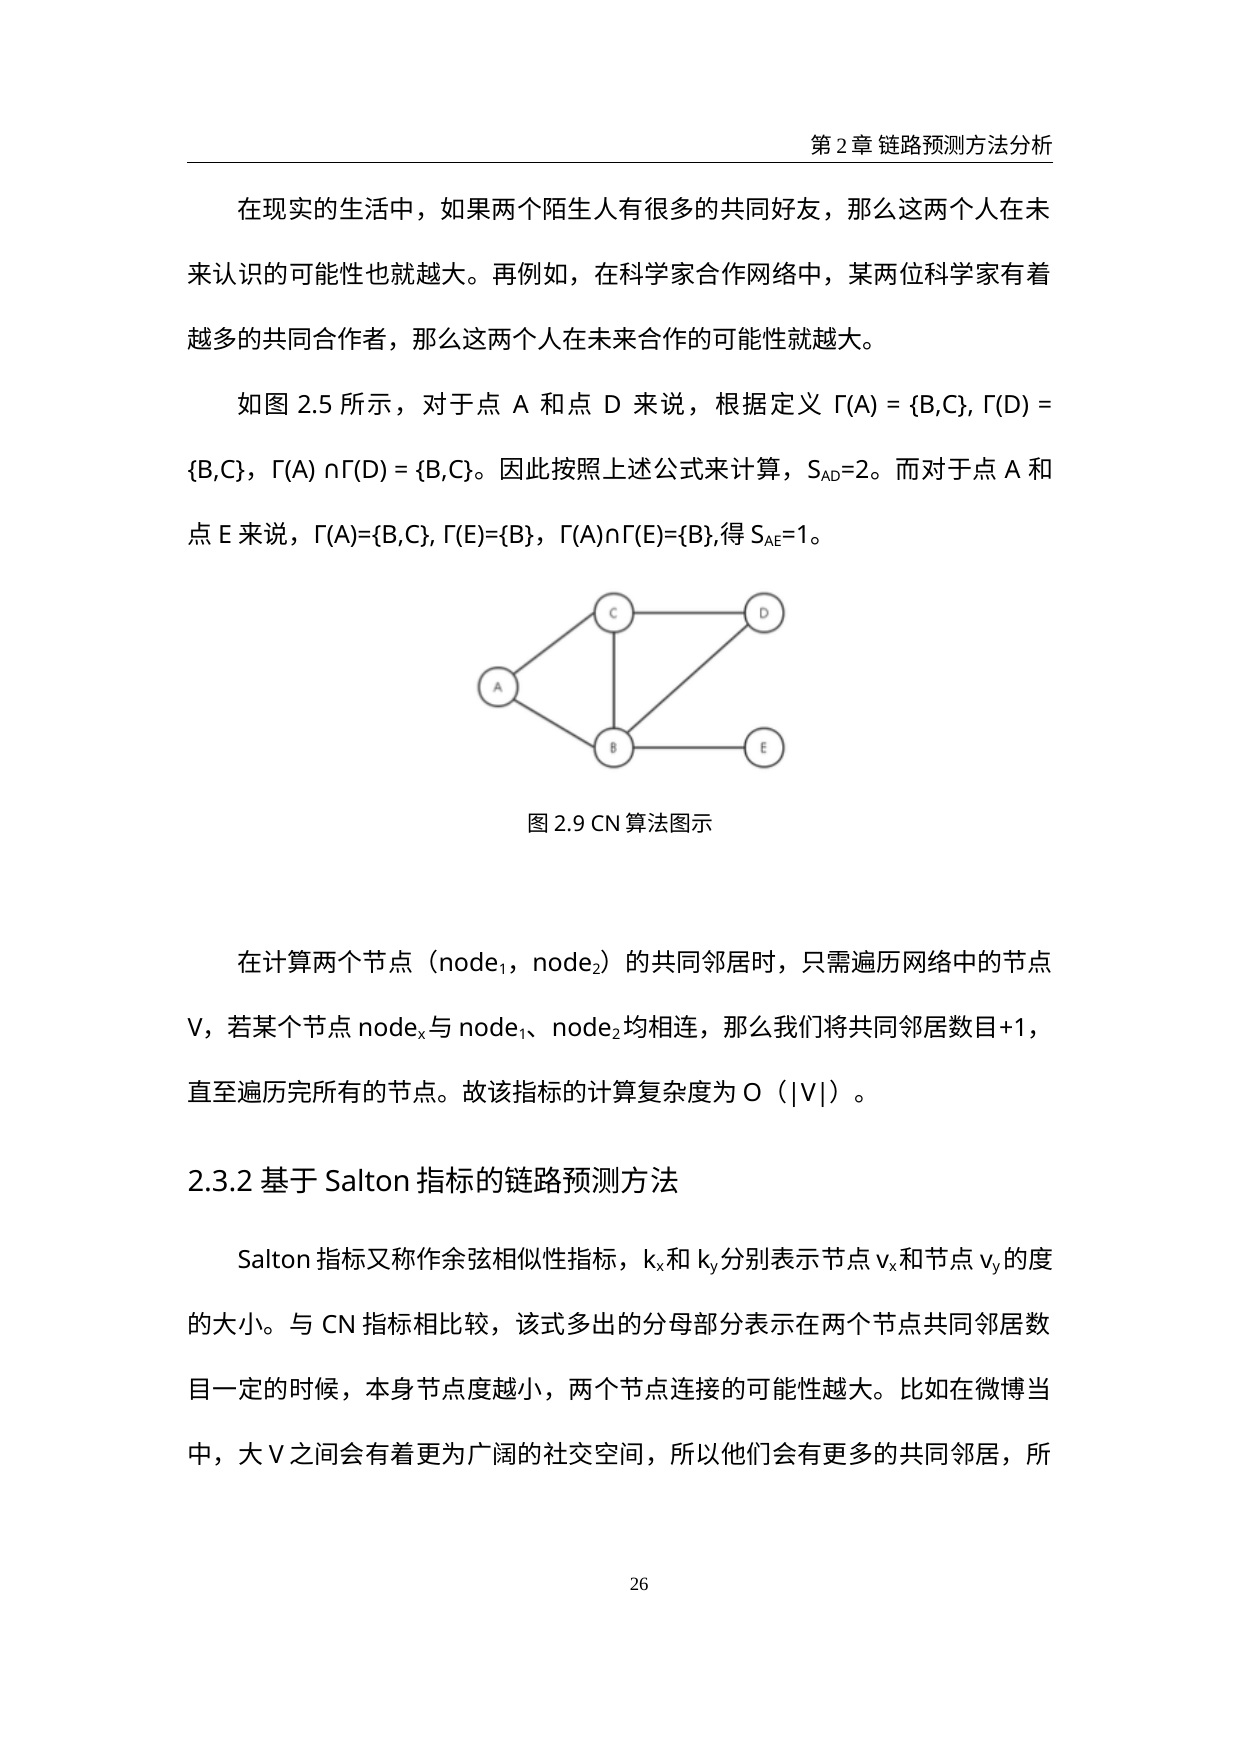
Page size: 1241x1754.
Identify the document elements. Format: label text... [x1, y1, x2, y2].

text 在现实的生活中，如果两个陌生人有很多的共同好友，那么这两个人在未来认识的可能性也就越大。再例如，在科学家合作网络中，某两位科学家有着越多的共同合作者，那么这两个人在未来合作的可能性就越大。 [187, 175, 1053, 370]
text 2.3.2 基于Salton指标的链路预测方法 [187, 1148, 1053, 1213]
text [187, 1225, 1053, 1485]
text 如图2.5所示，对于点 A 和点 D 来说，根据定义 Γ(A) = {B,C}, Γ(D) = {B,C}，Γ(A) ∩Γ(D) = {B,C}。因此按照上述公式来计算，SAD=2。而对于点 A 和点 E 来说，Γ(A)={B,C}, Γ(E)={B}，Γ(A)∩Γ(E)={B},得 SAE=1。 [187, 370, 1053, 565]
picture [343, 565, 898, 788]
text 在计算两个节点（node1，node2）的共同邻居时，只需遍历网络中的节点V，若某个节点nodex与node1、node2均相连，那么我们将共同邻居数目+1，直至遍历完所有的节点。故该指标的计算复杂度为O（|V|）。 [187, 928, 1053, 1123]
